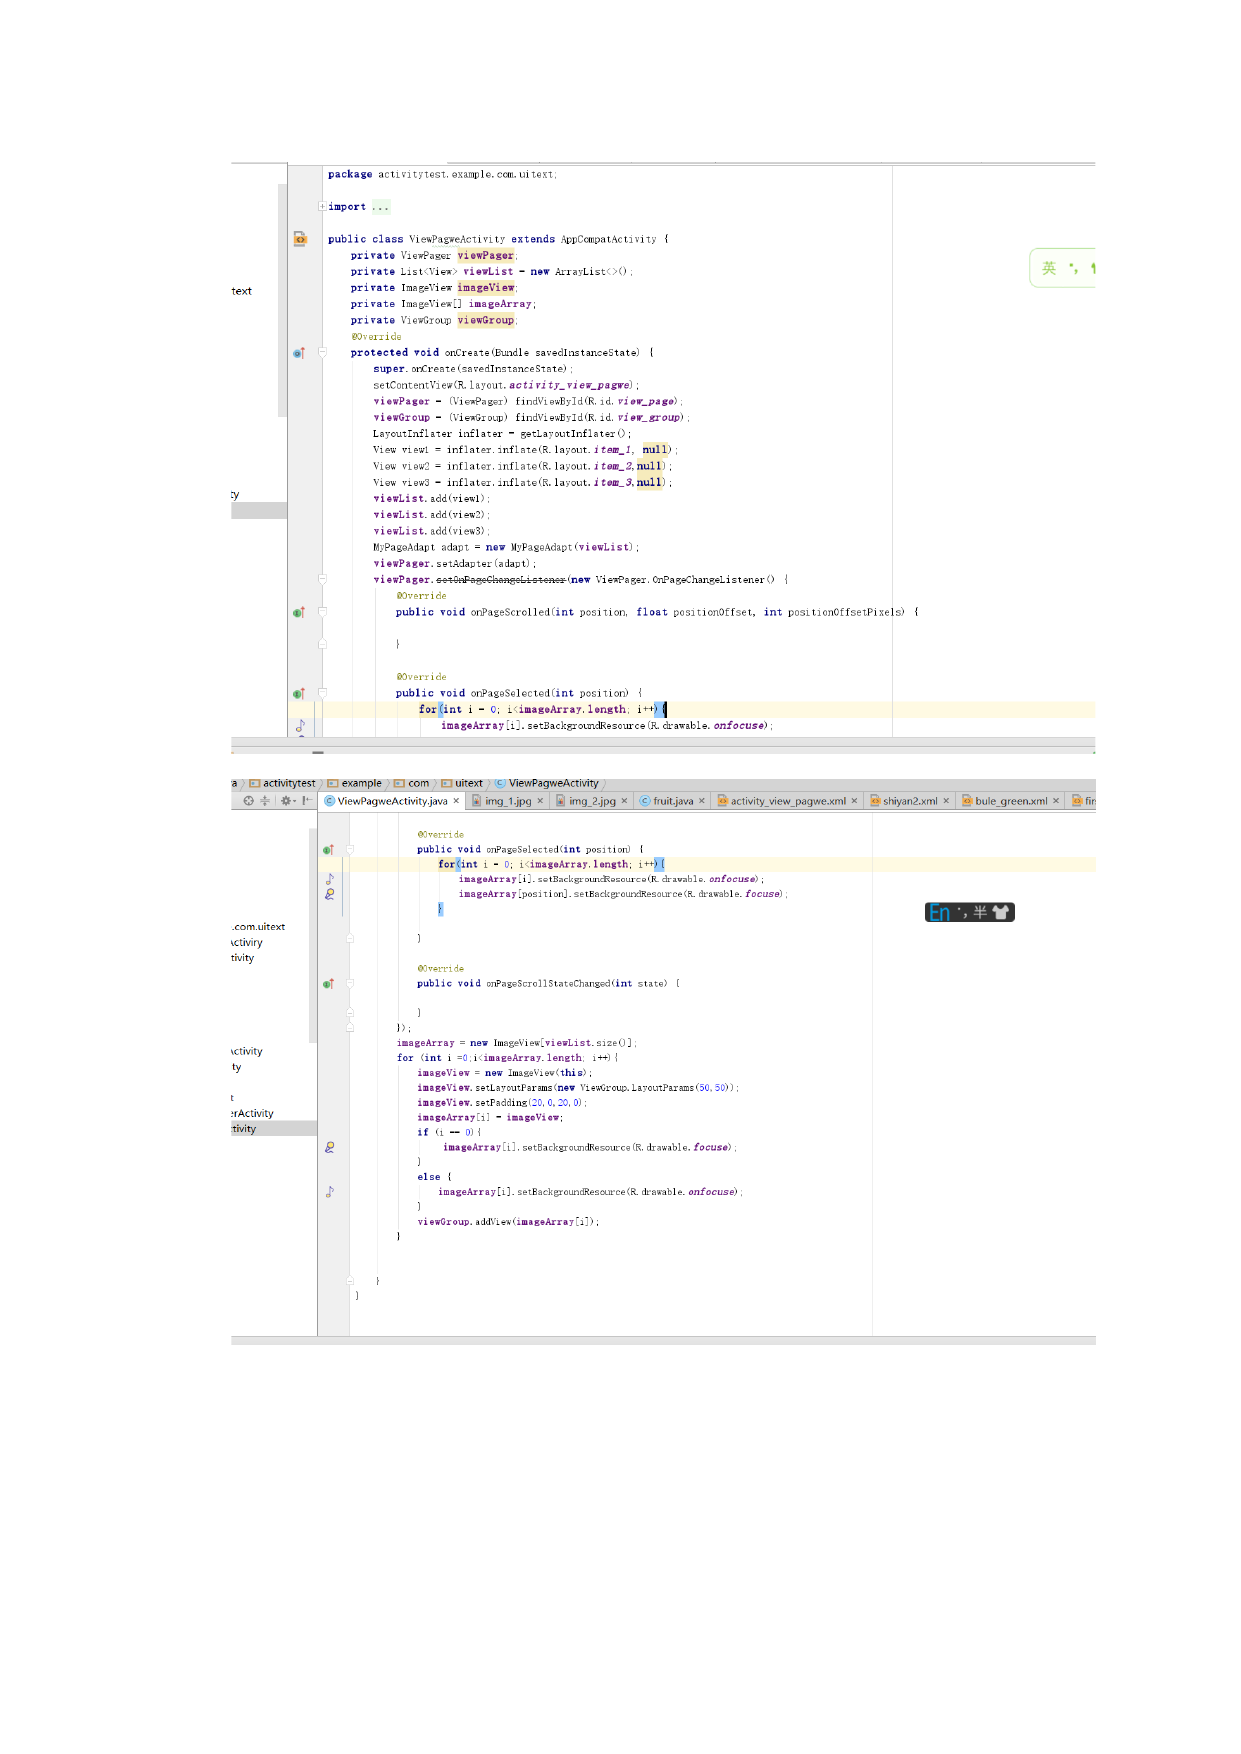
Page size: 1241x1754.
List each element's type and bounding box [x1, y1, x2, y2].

picture [231, 779, 1096, 1345]
picture [231, 162, 1096, 754]
